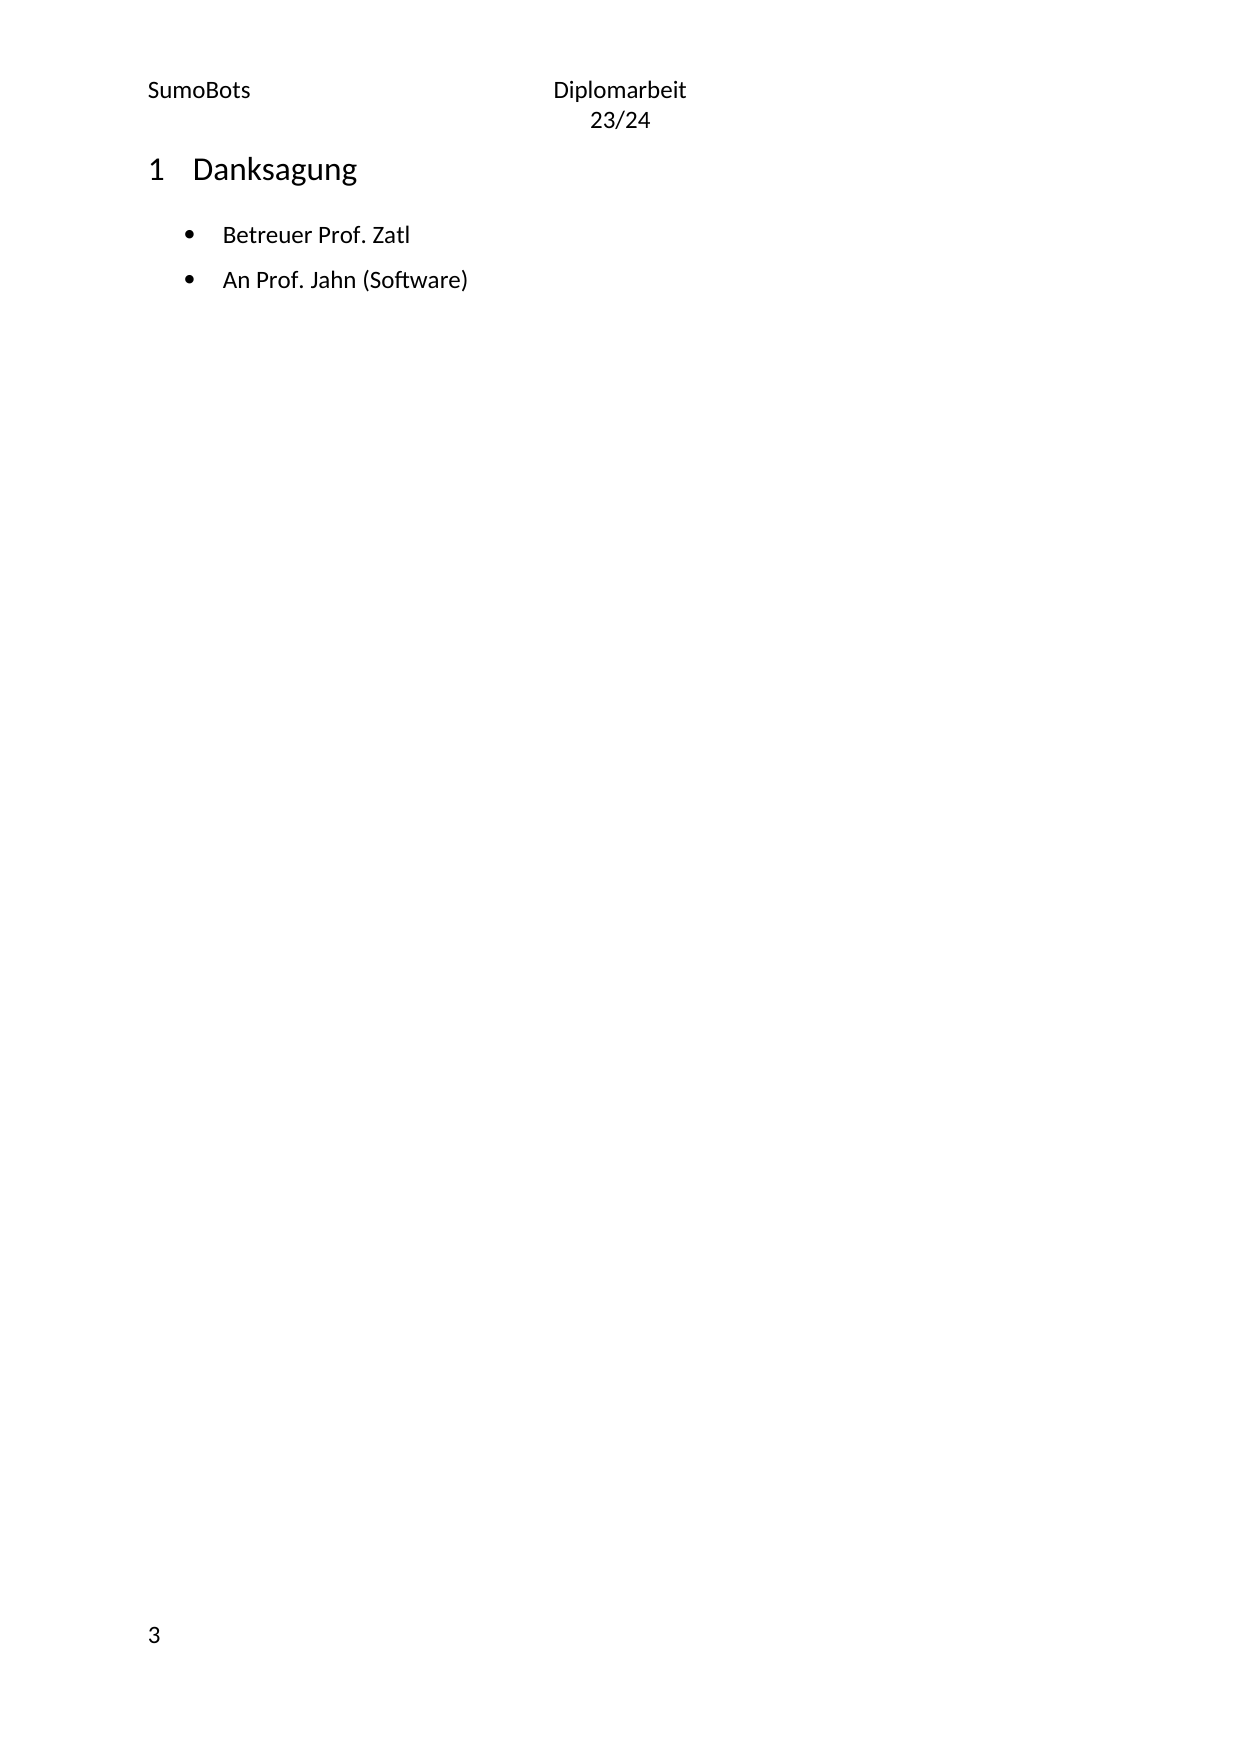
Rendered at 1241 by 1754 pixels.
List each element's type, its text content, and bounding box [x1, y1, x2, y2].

list Betreuer Prof. Zatl [185, 219, 1093, 249]
list An Prof. Jahn (Software) [185, 264, 1093, 295]
subtitle Danksagung [148, 148, 1093, 188]
